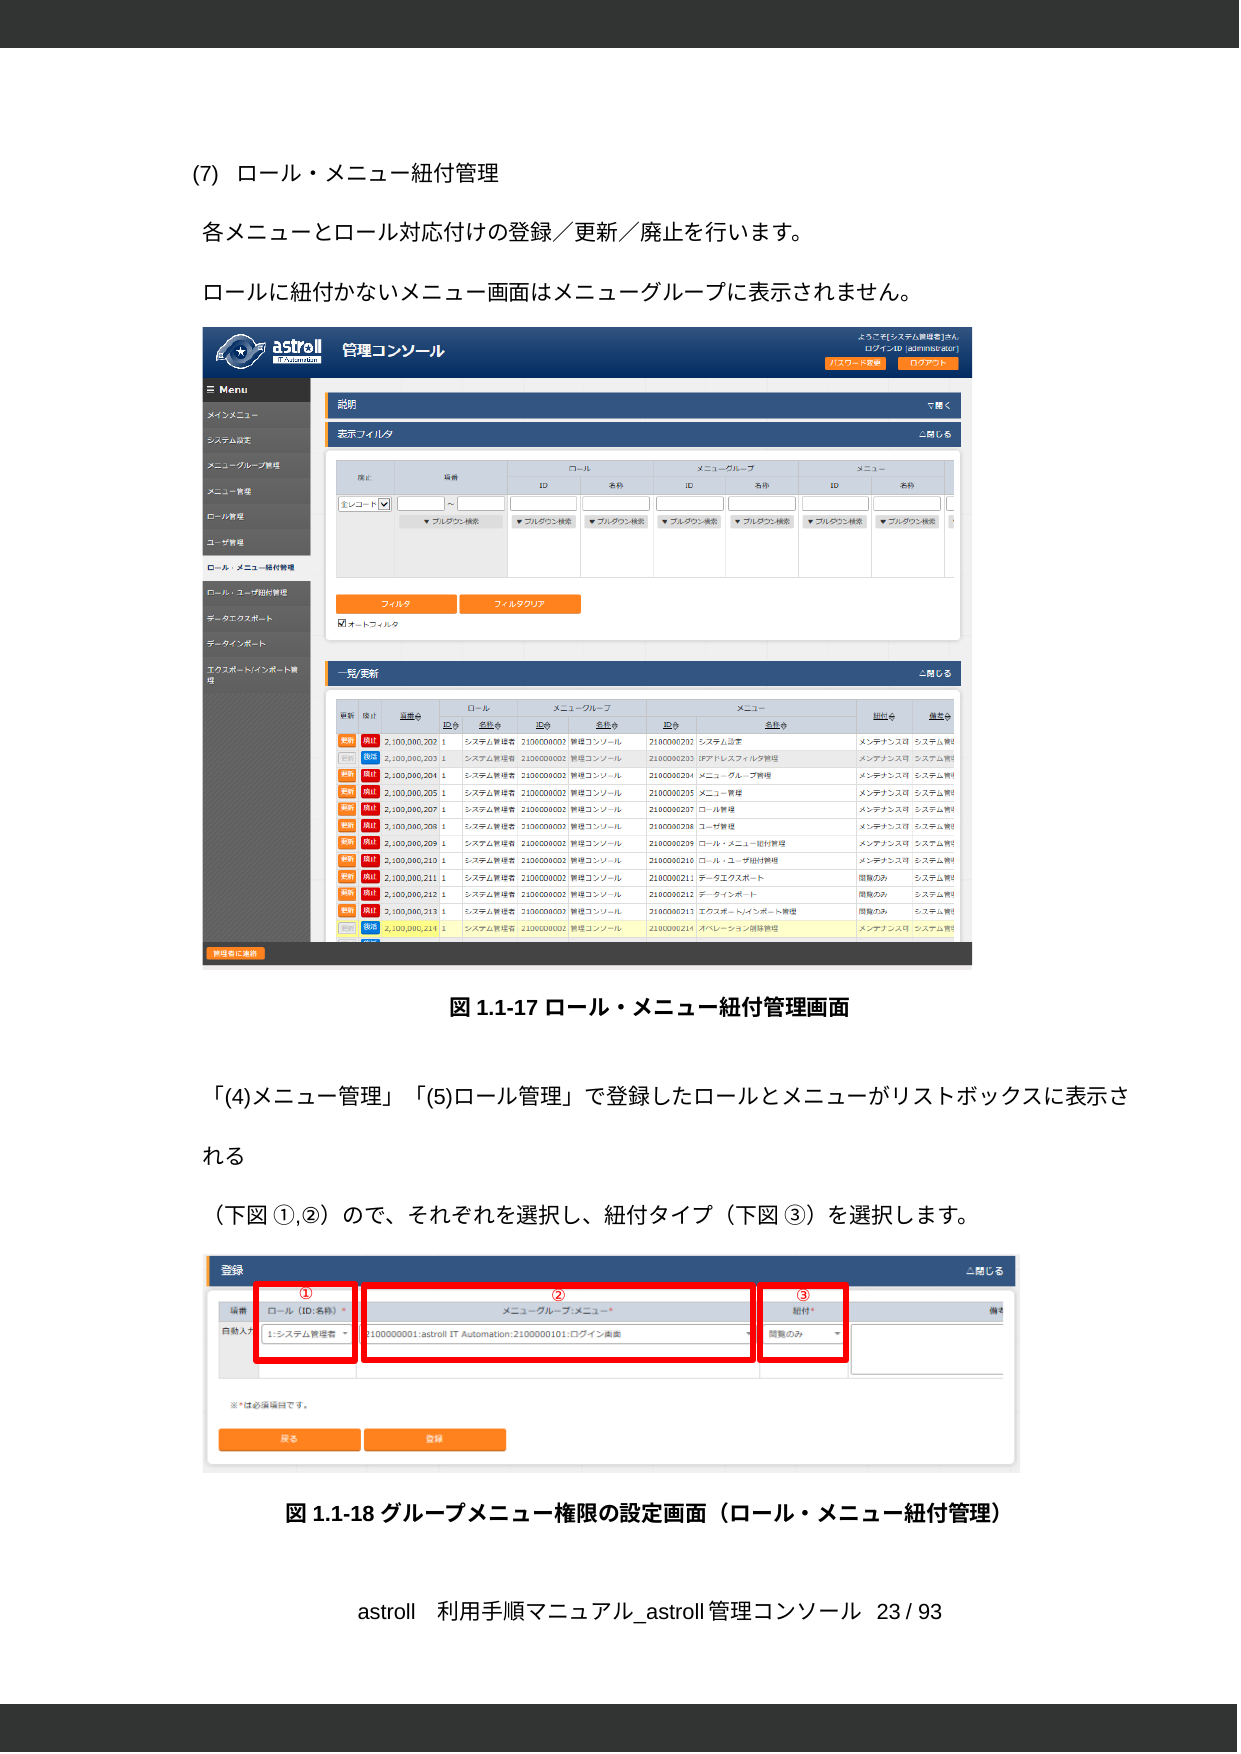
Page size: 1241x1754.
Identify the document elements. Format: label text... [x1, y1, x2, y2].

text 図 1.1-17 ロール・メニュー紐付管理画面 [148, 976, 1152, 1036]
text 図 1.1-18 グループメニュー権限の設定画面（ロール・メニュー紐付管理） [148, 1482, 1152, 1542]
list 「(4)メニュー管理」「(5)ロール管理」で登録したロールとメニューがリストボックスに表示される [202, 1065, 1152, 1184]
picture [0, 1704, 1237, 1752]
picture [202, 1254, 1020, 1473]
subtitle ロール・メニュー紐付管理 [192, 142, 1130, 201]
picture [0, 0, 1239, 48]
list ロールに紐付かないメニュー画面はメニューグループに表示されません。 [202, 261, 1152, 321]
list （下図 ①,②）ので、それぞれを選択し、紐付タイプ（下図 ③）を選択します。 [202, 1184, 1152, 1244]
picture [202, 327, 973, 970]
list 各メニューとロール対応付けの登録／更新／廃止を行います。 [202, 201, 1152, 261]
